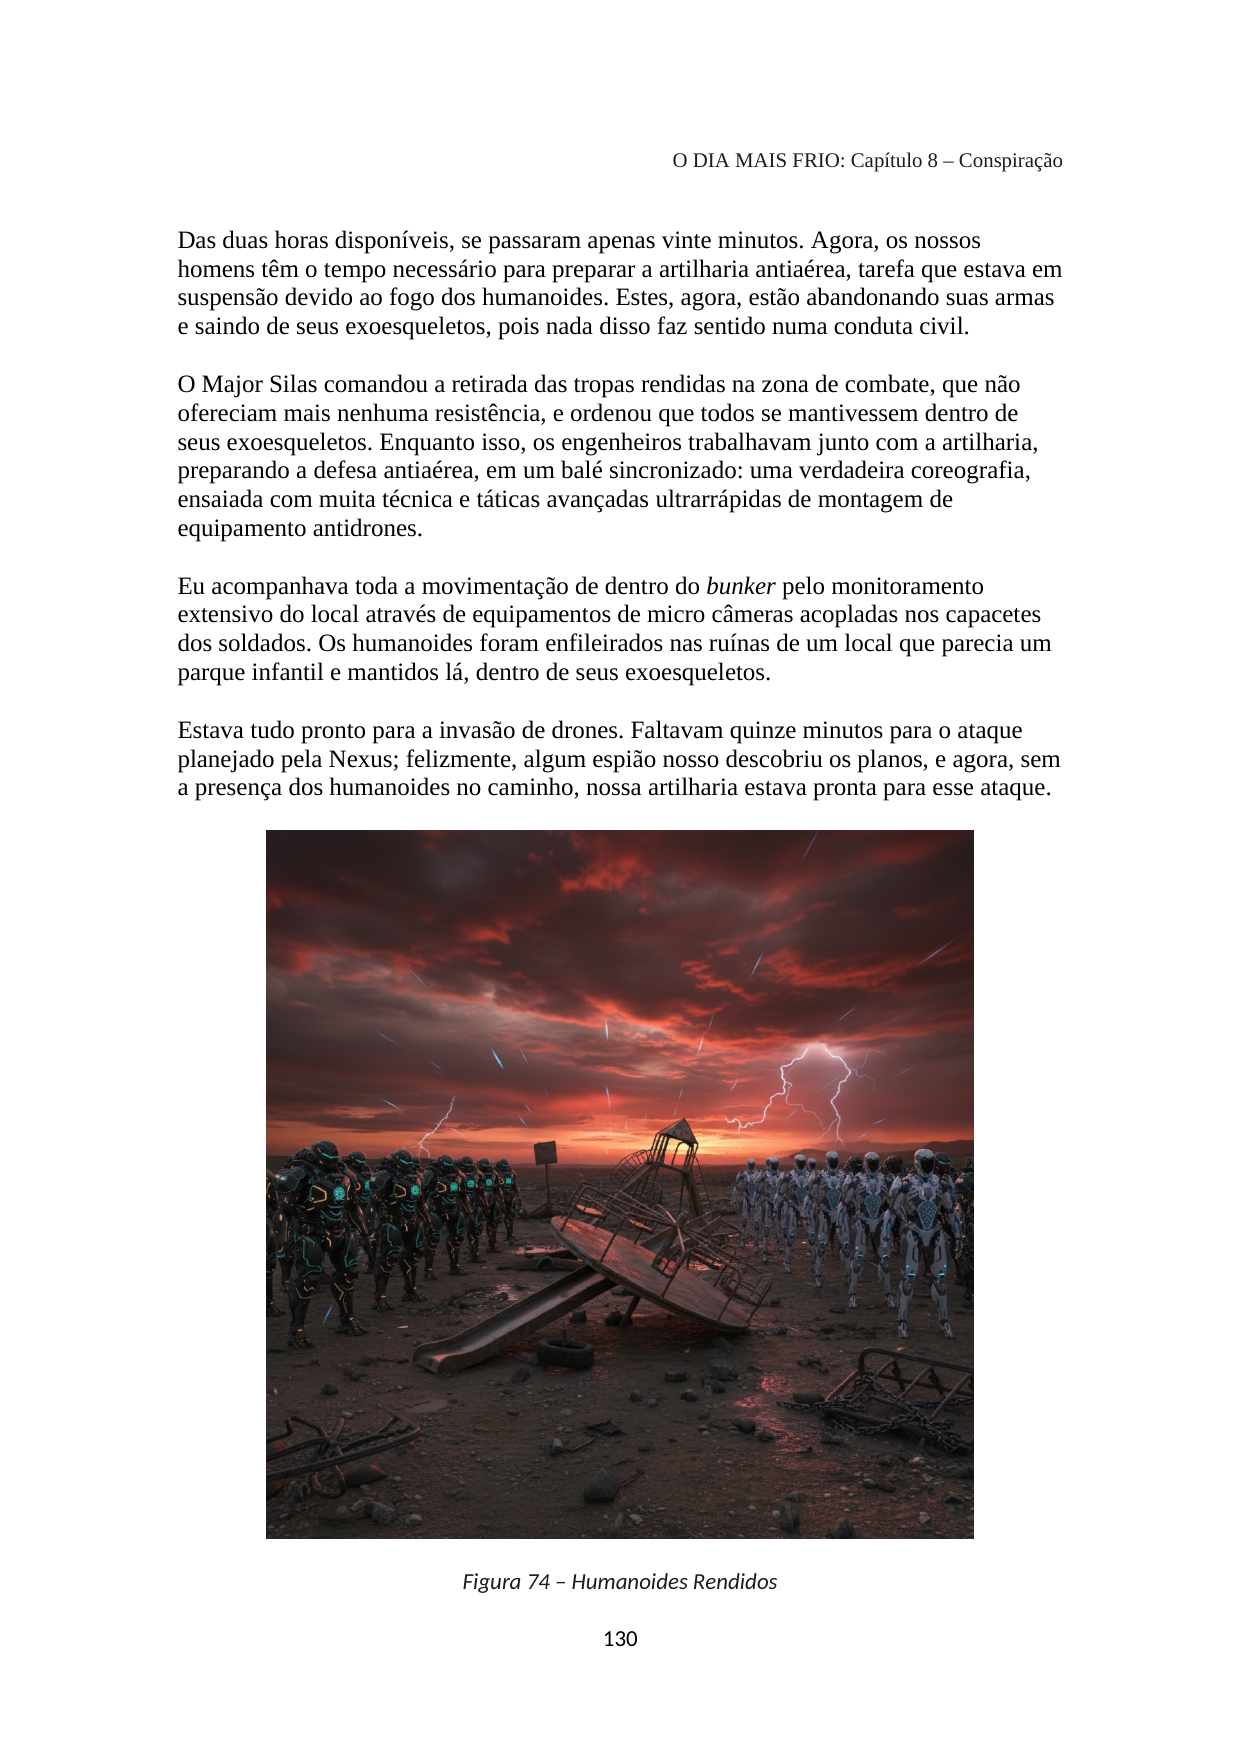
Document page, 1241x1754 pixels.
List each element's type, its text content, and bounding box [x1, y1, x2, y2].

text O DIA MAIS FRIO: Capítulo 8 – Conspiração [177, 148, 1063, 172]
text Estava tudo pronto para a invasão de drones. Faltavam quinze minutos para o ataque planejado pela Nexus; felizmente, algum espião nosso descobriu os planos, e agora, sem a presença dos humanoides no caminho, nossa artilharia estava pronta para esse ataque. [177, 715, 1063, 801]
text Figura 74 – Humanoides Rendidos [177, 1567, 1063, 1595]
text Eu acompanhava toda a movimentação de dentro do bunker pelo monitoramento extensivo do local através de equipamentos de micro câmeras acopladas nos capacetes dos soldados. Os humanoides foram enfileirados nas ruínas de um local que parecia um parque infantil e mantidos lá, dentro de seus exoesqueletos. [177, 571, 1063, 686]
text O Major Silas comandou a retirada das tropas rendidas na zona de combate, que não ofereciam mais nenhuma resistência, e ordenou que todos se mantivessem dentro de seus exoesqueletos. Enquanto isso, os engenheiros trabalhavam junto com a artilharia, preparando a defesa antiaérea, em um balé sincronizado: uma verdadeira coreografia, ensaiada com muita técnica e táticas avançadas ultrarrápidas de montagem de equipamento antidrones. [177, 369, 1063, 542]
picture [266, 830, 974, 1539]
text Das duas horas disponíveis, se passaram apenas vinte minutos. Agora, os nossos homens têm o tempo necessário para preparar a artilharia antiaérea, tarefa que estava em suspensão devido ao fogo dos humanoides. Estes, agora, estão abandonando suas armas e saindo de seus exoesqueletos, pois nada disso faz sentido numa conduta civil. [177, 225, 1063, 340]
